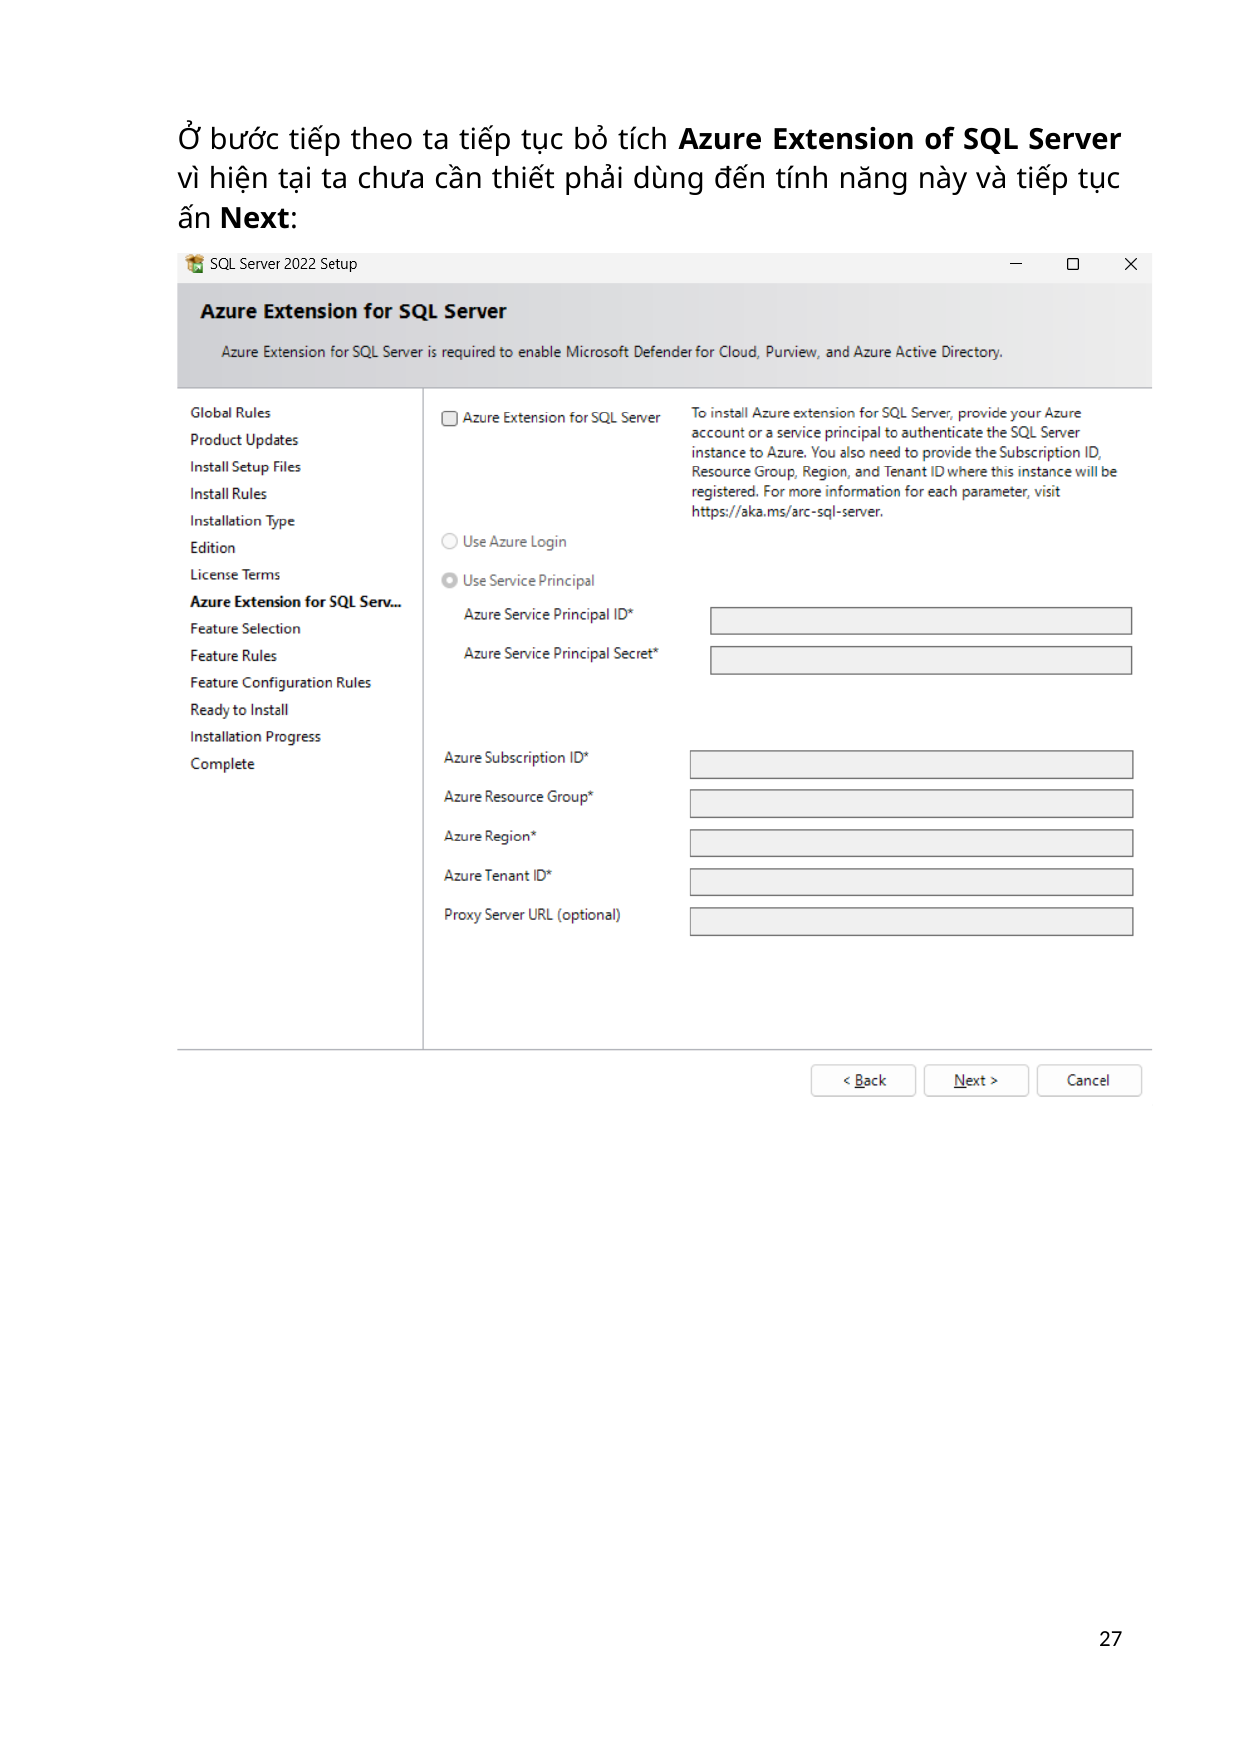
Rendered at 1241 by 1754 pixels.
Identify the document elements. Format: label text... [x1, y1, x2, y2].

text Ở bước tiếp theo ta tiếp tục bỏ tích Azure Extension of SQL Server vì hiện tại ta chưa cần thiết phải dùng đến tính năng này và tiếp tục ấn Next: [177, 118, 1122, 237]
picture [177, 253, 1153, 1106]
